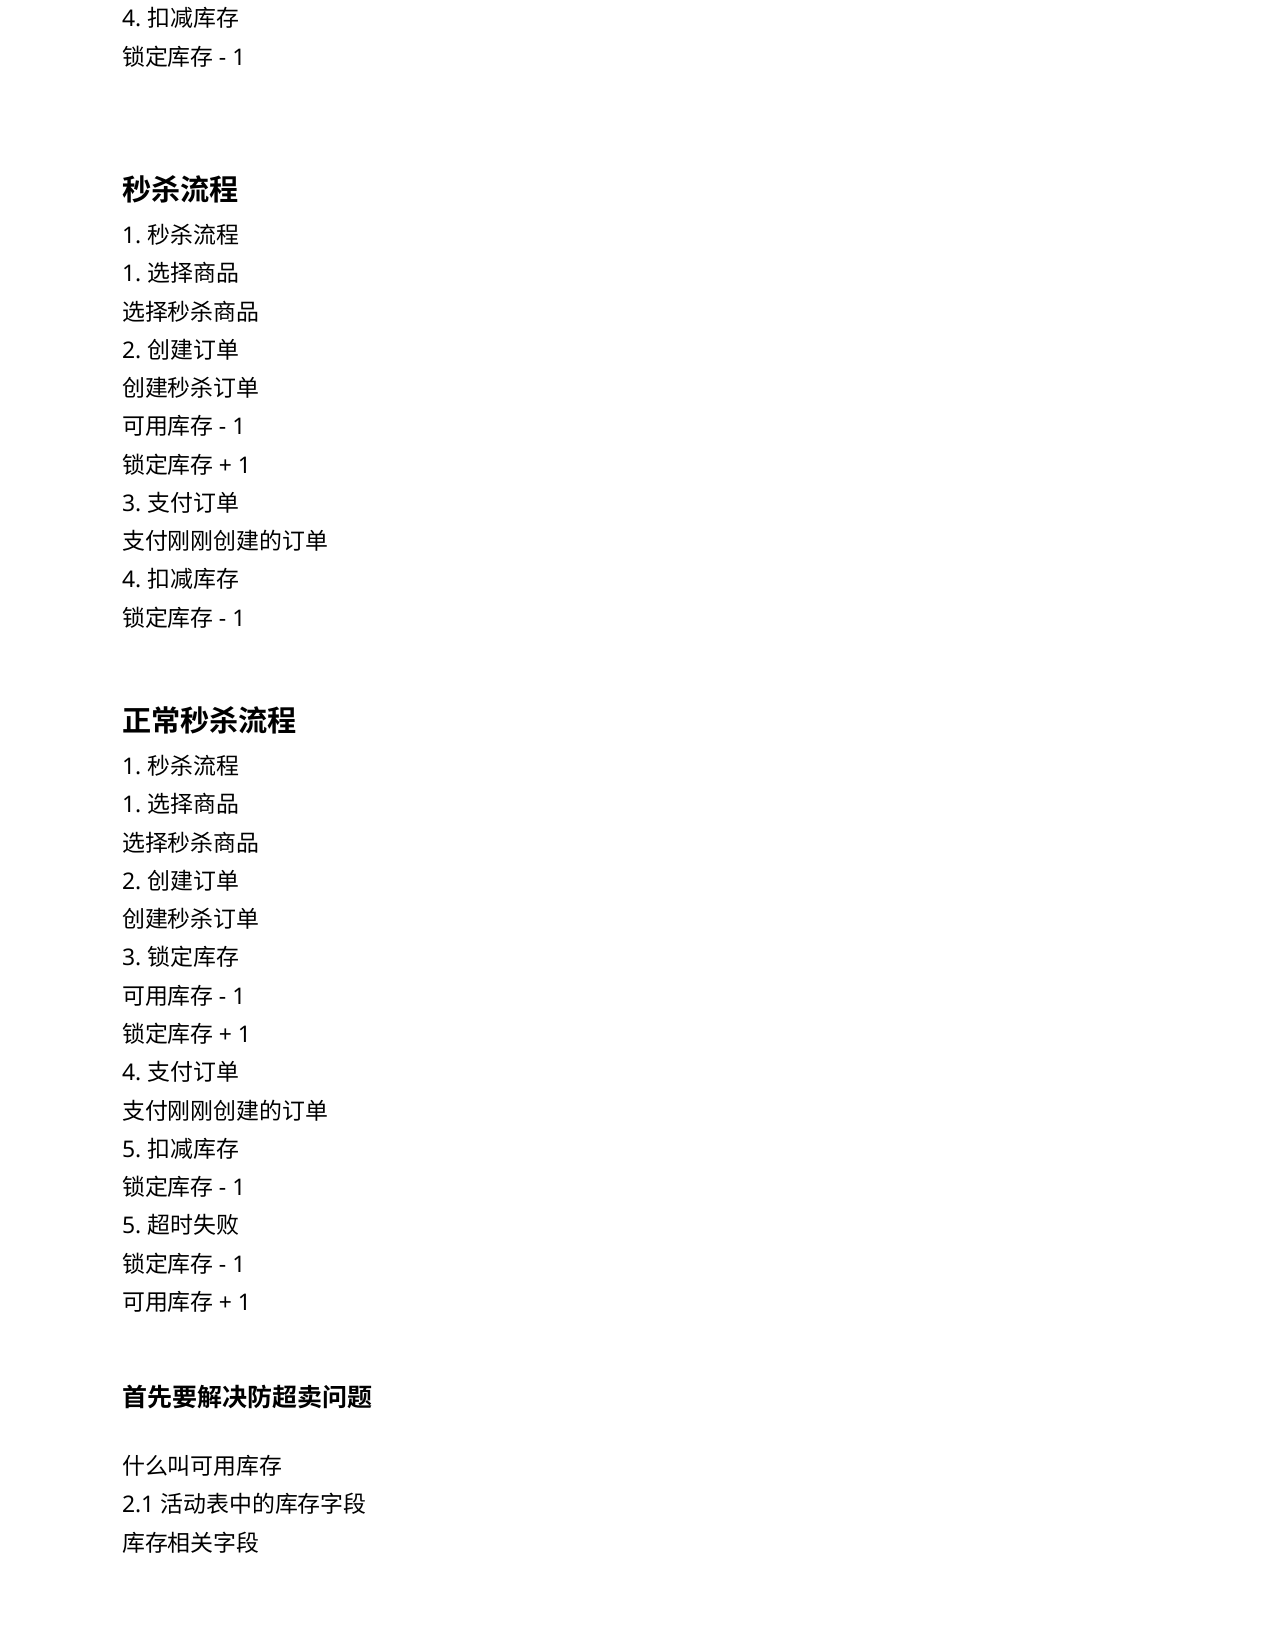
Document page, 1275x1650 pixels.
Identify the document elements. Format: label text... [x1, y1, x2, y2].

text 4. 扣减库存 [122, 0, 1162, 33]
text 2. 创建订单 [122, 332, 1162, 365]
text 2.1 活动表中的库存字段 [122, 1486, 1162, 1519]
text 选择秒杀商品 [122, 293, 1162, 327]
text 1. 选择商品 [122, 255, 1162, 288]
text 锁定库存 + 1 [122, 446, 1162, 480]
text 锁定库存 - 1 [122, 599, 1162, 633]
text 4. 扣减库存 [122, 561, 1162, 594]
text 锁定库存 - 1 [122, 38, 1162, 72]
subtitle 正常秒杀流程 [122, 697, 1162, 739]
text 什么叫可用库存 [122, 1448, 1162, 1481]
text 可用库存 - 1 [122, 977, 1162, 1011]
text 锁定库存 + 1 [122, 1016, 1162, 1049]
text 1. 秒杀流程 [122, 748, 1162, 781]
text 可用库存 - 1 [122, 408, 1162, 441]
text 2. 创建订单 [122, 863, 1162, 896]
text 支付刚刚创建的订单 [122, 523, 1162, 556]
text 锁定库存 - 1 [122, 1169, 1162, 1202]
text 支付刚刚创建的订单 [122, 1092, 1162, 1126]
text 3. 锁定库存 [122, 939, 1162, 972]
text 创建秒杀订单 [122, 370, 1162, 403]
text 1. 秒杀流程 [122, 217, 1162, 250]
text 可用库存 + 1 [122, 1284, 1162, 1317]
text 创建秒杀订单 [122, 901, 1162, 934]
text 4. 支付订单 [122, 1054, 1162, 1087]
subtitle 首先要解决防超卖问题 [122, 1377, 1162, 1414]
subtitle 秒杀流程 [122, 166, 1162, 208]
text 1. 选择商品 [122, 786, 1162, 819]
text 库存相关字段 [122, 1524, 1162, 1558]
text 5. 超时失败 [122, 1207, 1162, 1241]
text 锁定库存 - 1 [122, 1246, 1162, 1279]
text 选择秒杀商品 [122, 824, 1162, 858]
text 3. 支付订单 [122, 485, 1162, 518]
text 5. 扣减库存 [122, 1131, 1162, 1164]
